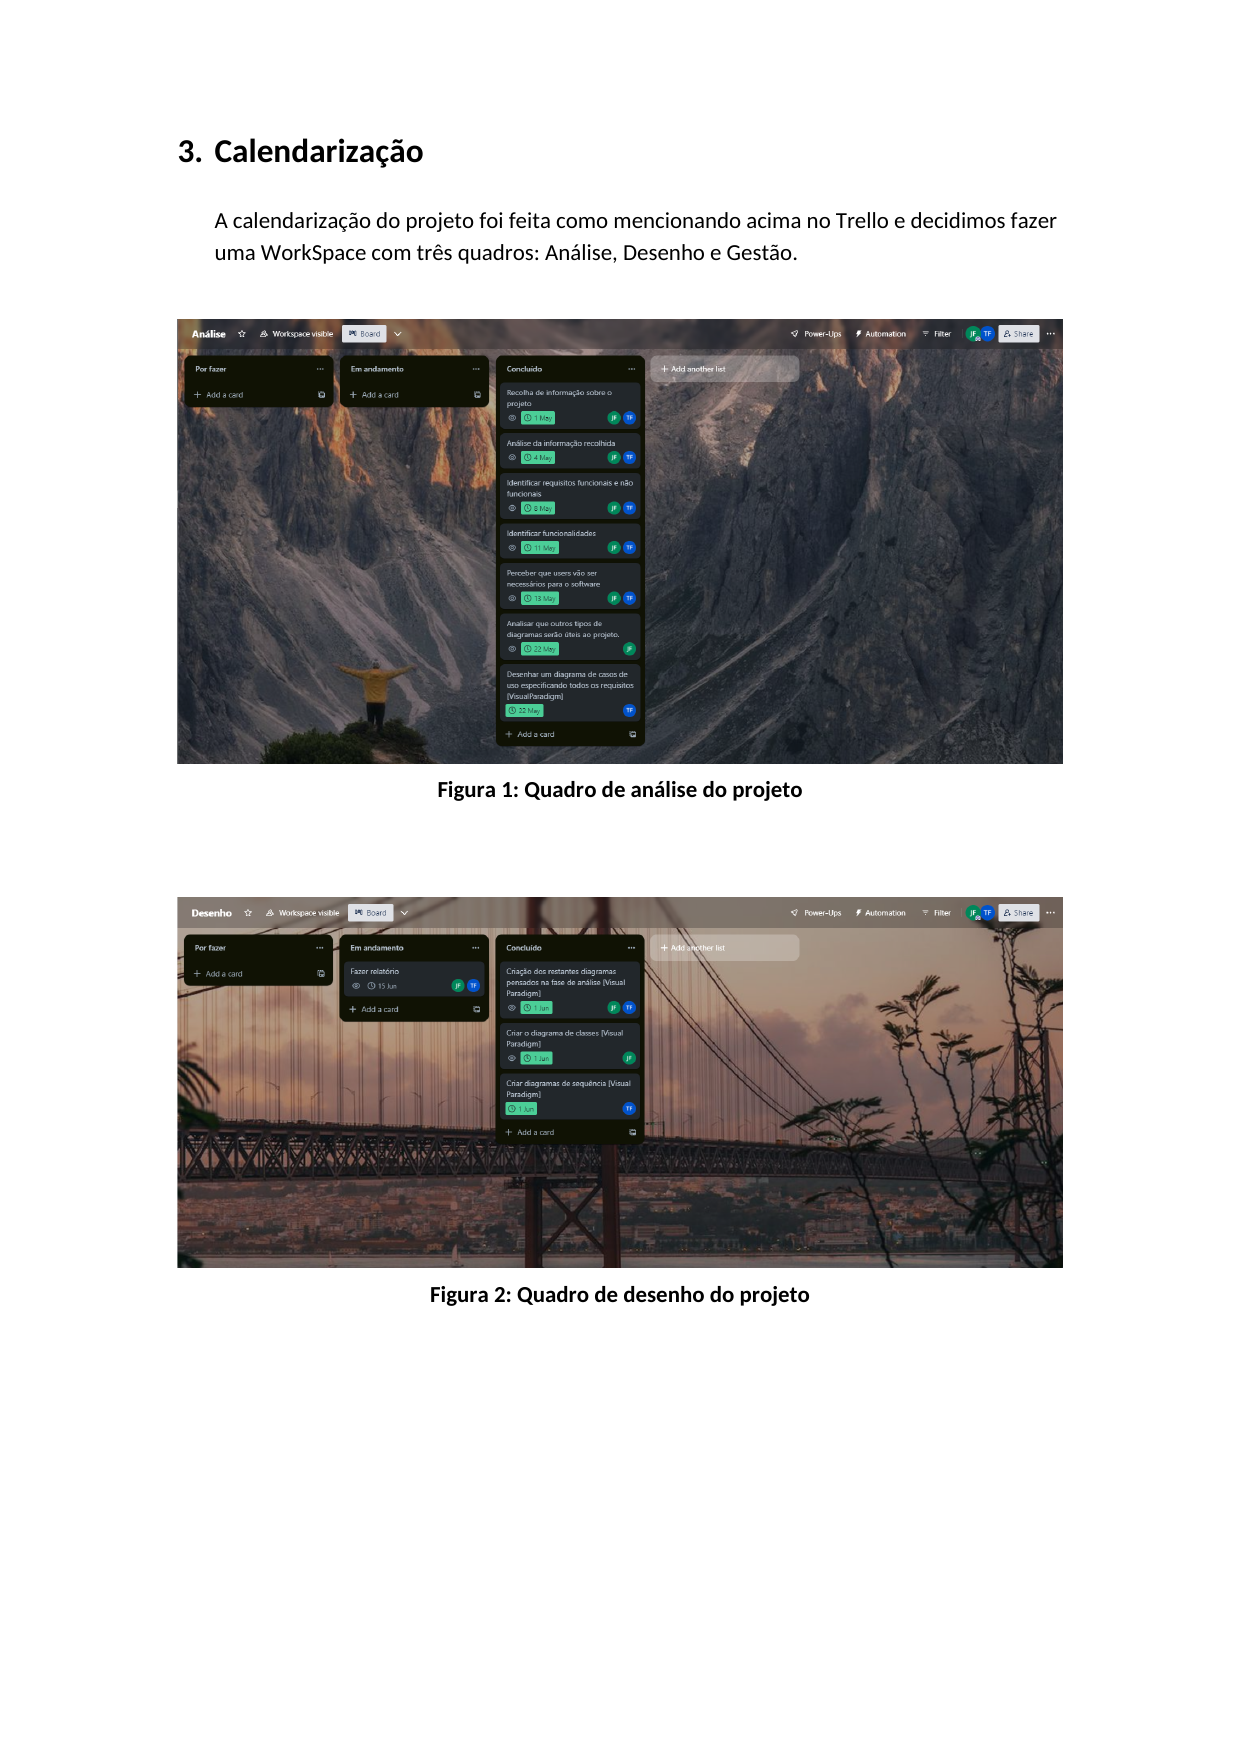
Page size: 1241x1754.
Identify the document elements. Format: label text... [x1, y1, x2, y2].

picture [177, 897, 1063, 1268]
text A calendarização do projeto foi feita como mencionando acima no Trello e decidimos fazer uma WorkSpace com três quadros: Análise, Desenho e Gestão. [214, 206, 1063, 266]
subtitle Calendarização [177, 130, 1063, 171]
text Figura 2: Quadro de desenho do projeto [177, 1280, 1063, 1308]
picture [177, 319, 1063, 764]
text Figura 1: Quadro de análise do projeto [177, 776, 1063, 804]
